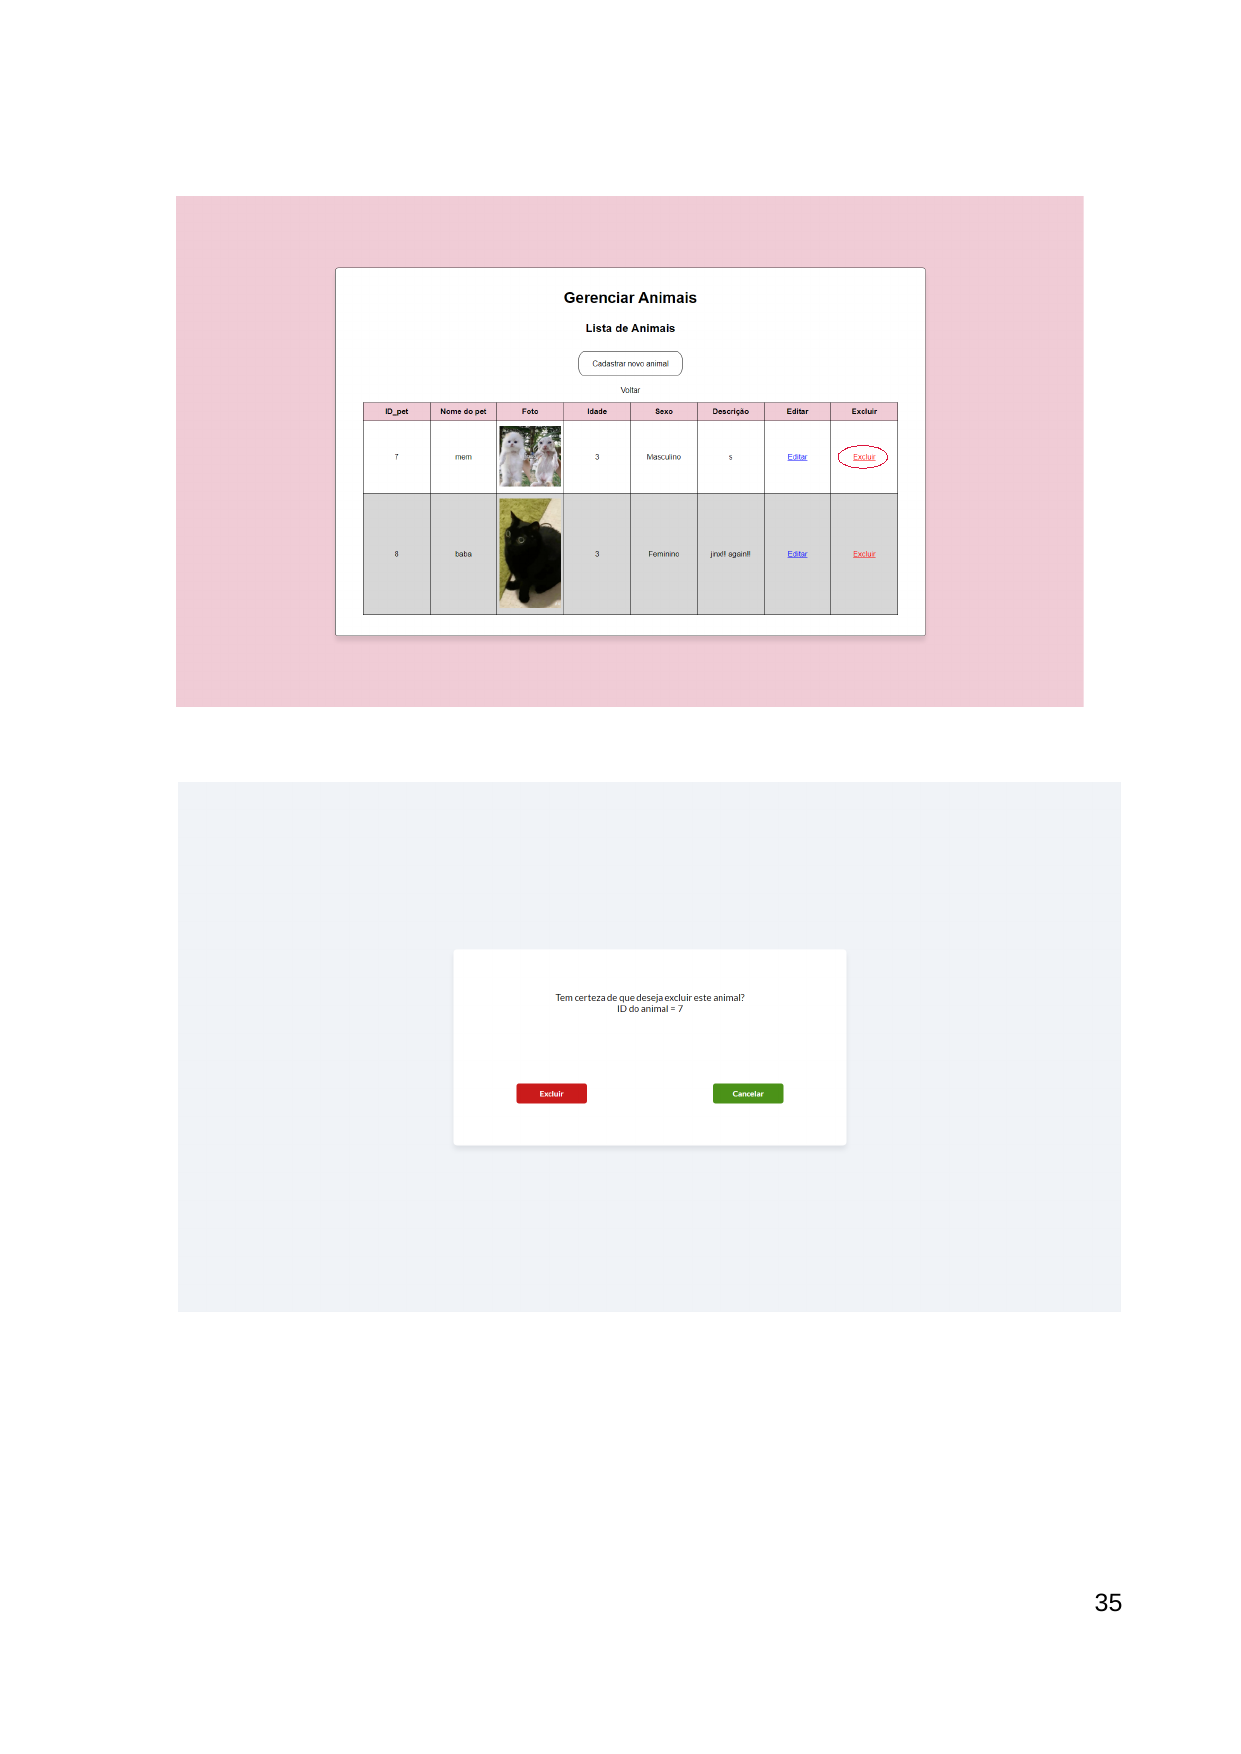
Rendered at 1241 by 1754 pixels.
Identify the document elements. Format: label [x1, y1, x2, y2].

picture [178, 782, 1121, 1312]
picture [176, 196, 1084, 707]
